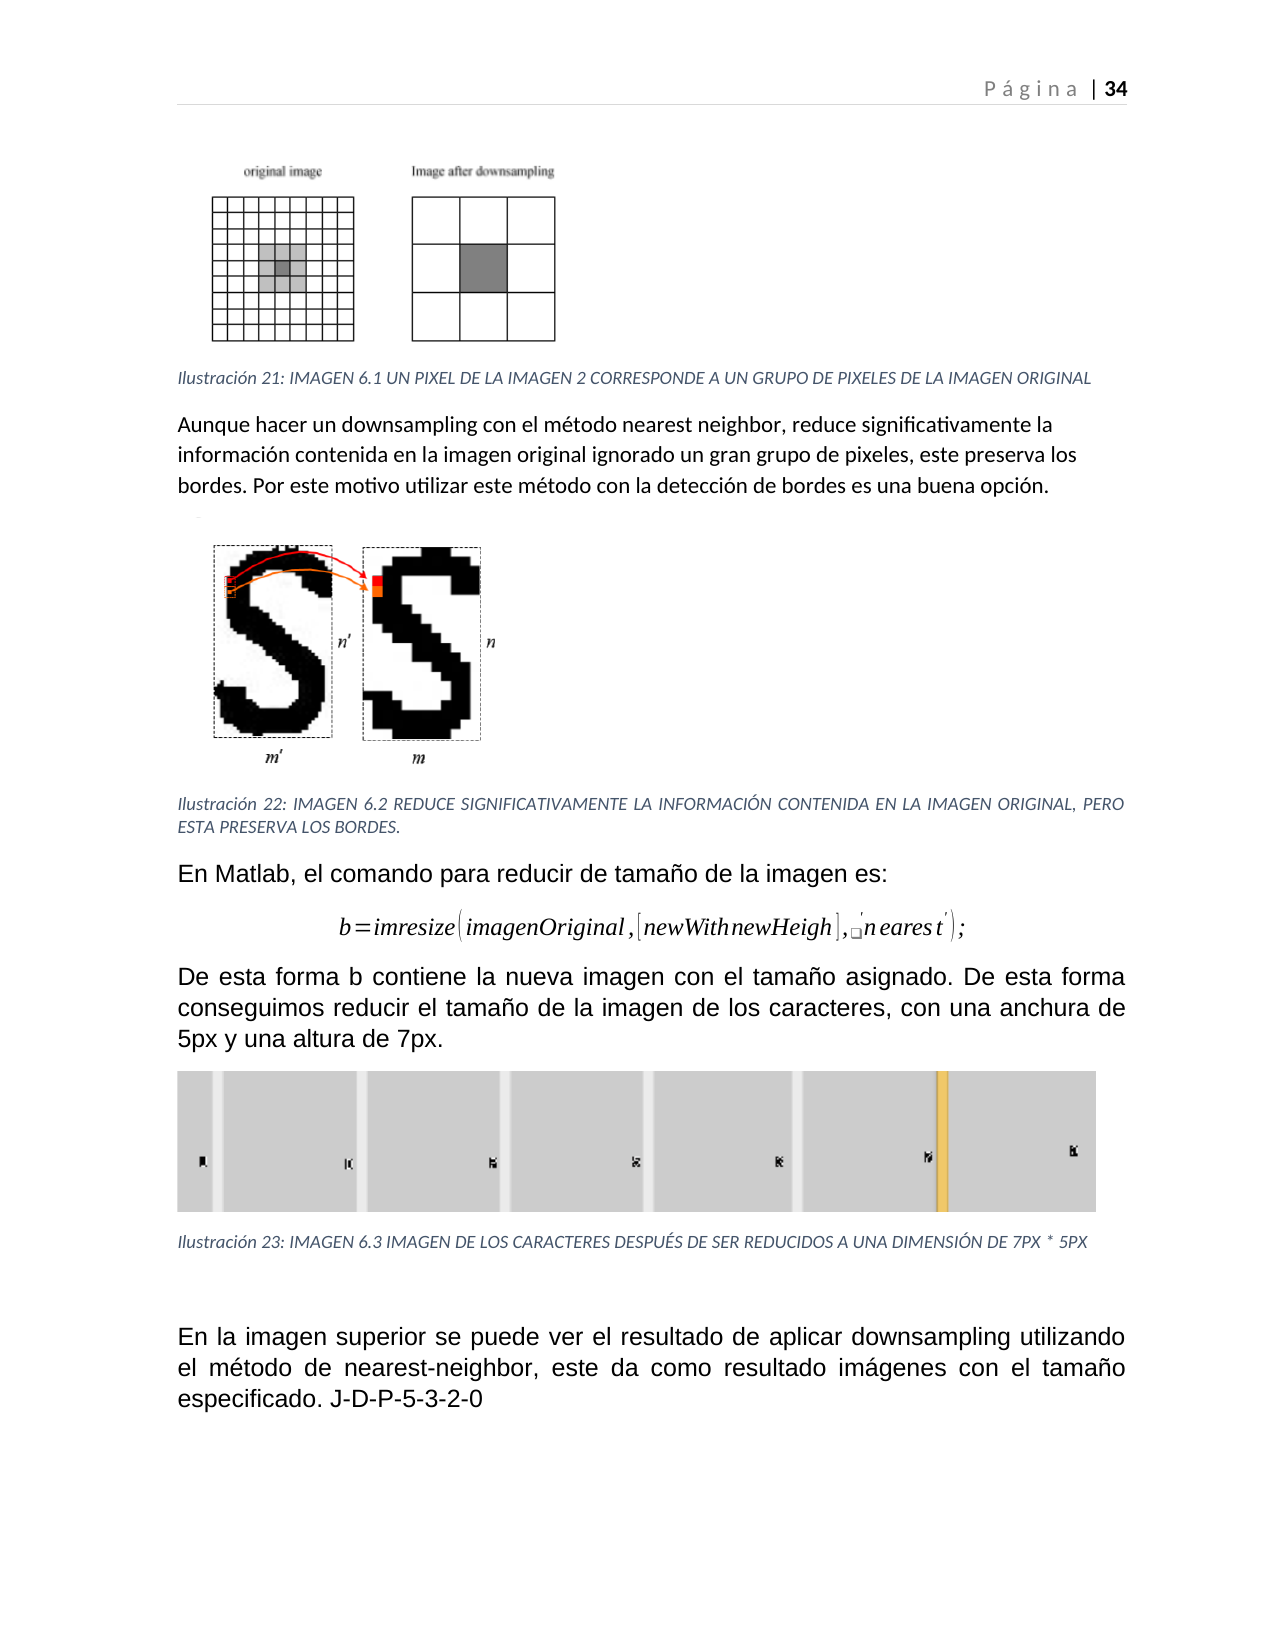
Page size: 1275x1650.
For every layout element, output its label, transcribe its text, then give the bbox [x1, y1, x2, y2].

text En la imagen superior se puede ver el resultado de aplicar downsampling utilizando el método de nearest-neighbor, este da como resultado imágenes con el tamaño especificado. J-D-P-5-3-2-0 [177, 1322, 1127, 1413]
text De esta forma b contiene la nueva imagen con el tamaño asignado. De esta forma conseguimos reducir el tamaño de la imagen de los caracteres, con una anchura de 5px y una altura de 7px. [177, 962, 1127, 1053]
picture [177, 147, 578, 348]
text Ilustración 23: IMAGEN 6.3 IMAGEN DE LOS CARACTERES DESPUÉS DE SER REDUCIDOS A UNA DIMENSIÓN DE 7PX * 5PX [177, 1231, 1127, 1253]
text Ilustración 21: IMAGEN 6.1 UN PIXEL DE LA IMAGEN 2 CORRESPONDE A UN GRUPO DE PIXELES DE LA IMAGEN ORIGINAL [177, 367, 1127, 389]
text Ilustración 22: IMAGEN 6.2 REDUCE SIGNIFICATIVAMENTE LA INFORMACIÓN CONTENIDA EN LA IMAGEN ORIGINAL, PERO ESTA PRESERVA LOS BORDES. [177, 793, 1127, 838]
picture [177, 517, 528, 774]
text Aunque hacer un downsampling con el método nearest neighbor, reduce significativamente la información contenida en la imagen original ignorado un gran grupo de pixeles, este preserva los bordes. Por este motivo utilizar este método con la detección de bordes es una buena opción. [177, 410, 1127, 499]
picture [177, 1071, 1096, 1212]
text En Matlab, el comando para reducir de tamaño de la imagen es: [177, 859, 1127, 888]
